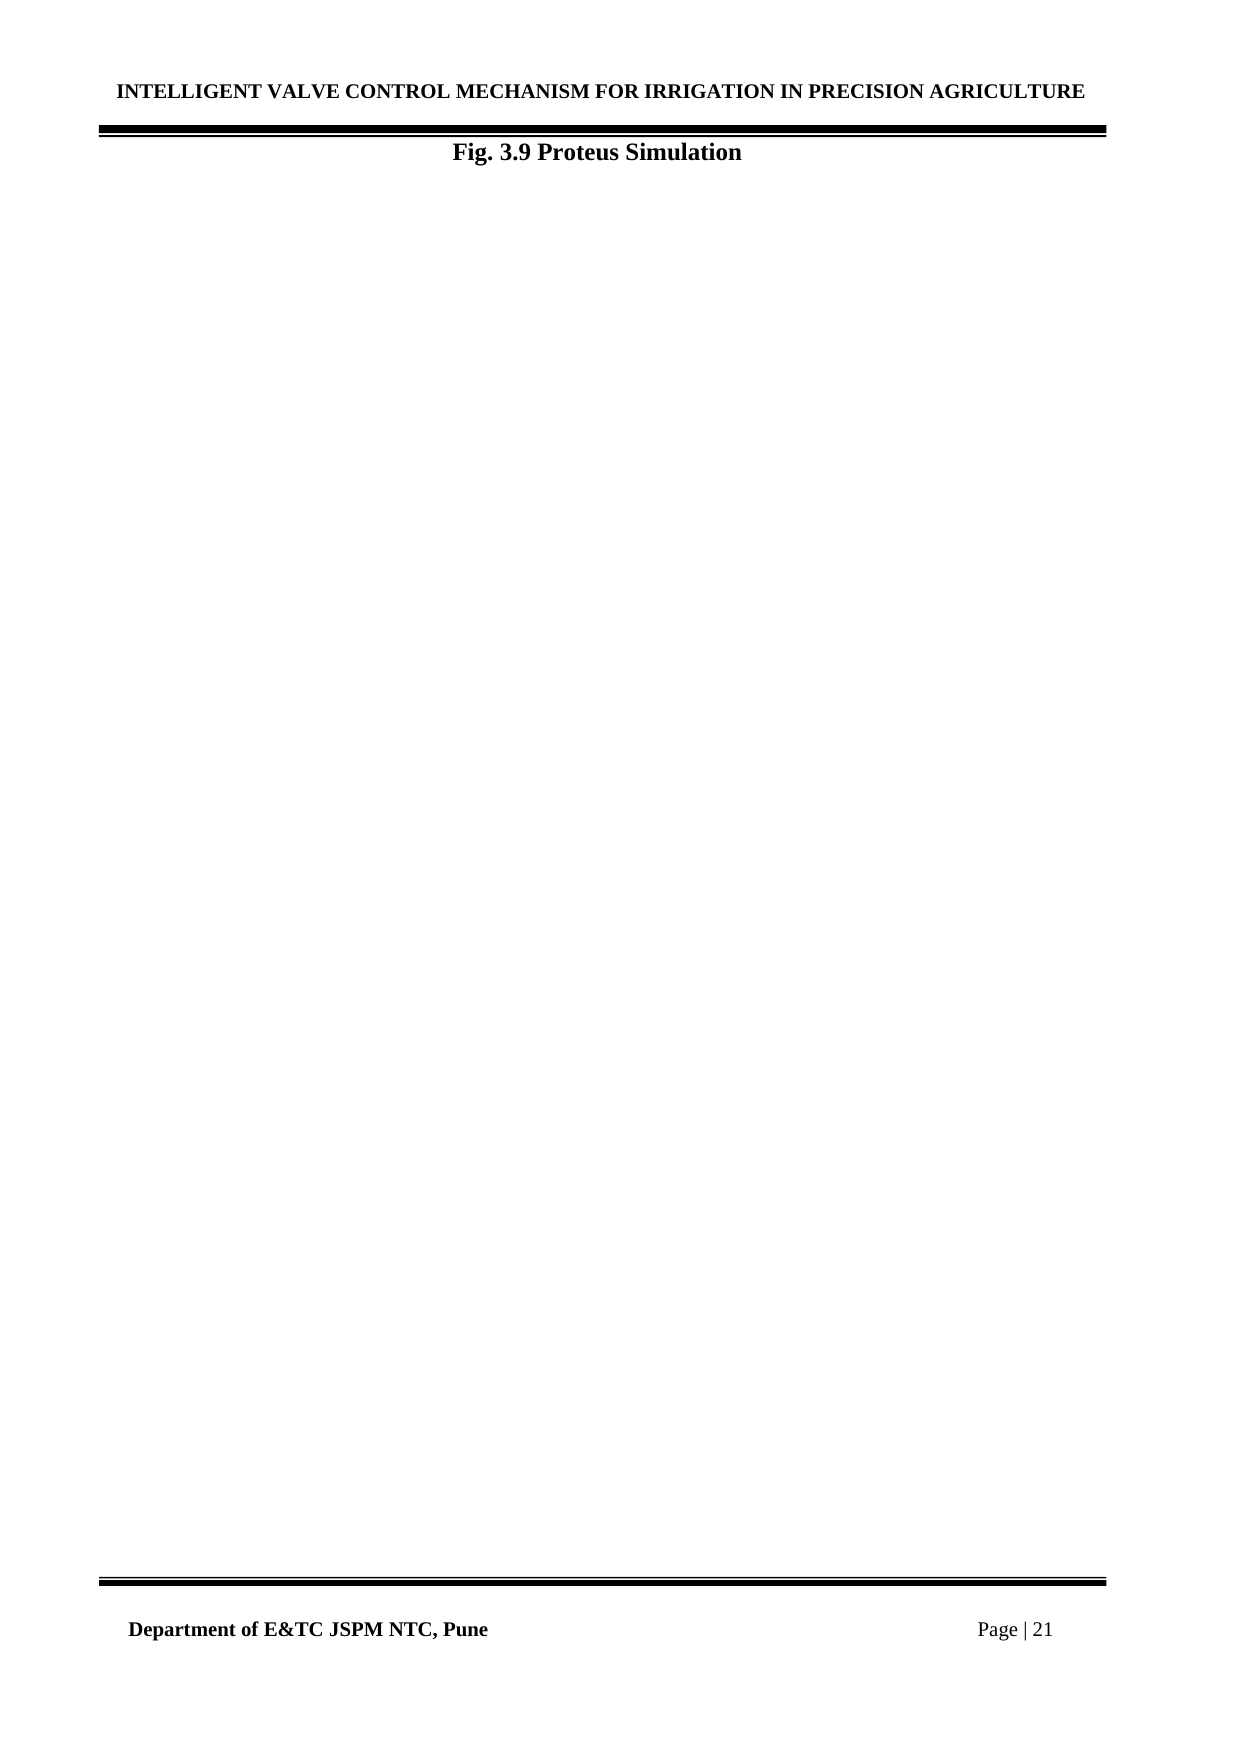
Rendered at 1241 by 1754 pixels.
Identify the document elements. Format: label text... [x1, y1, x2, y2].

subtitle Fig. 3.9 Proteus Simulation [180, 137, 1014, 166]
